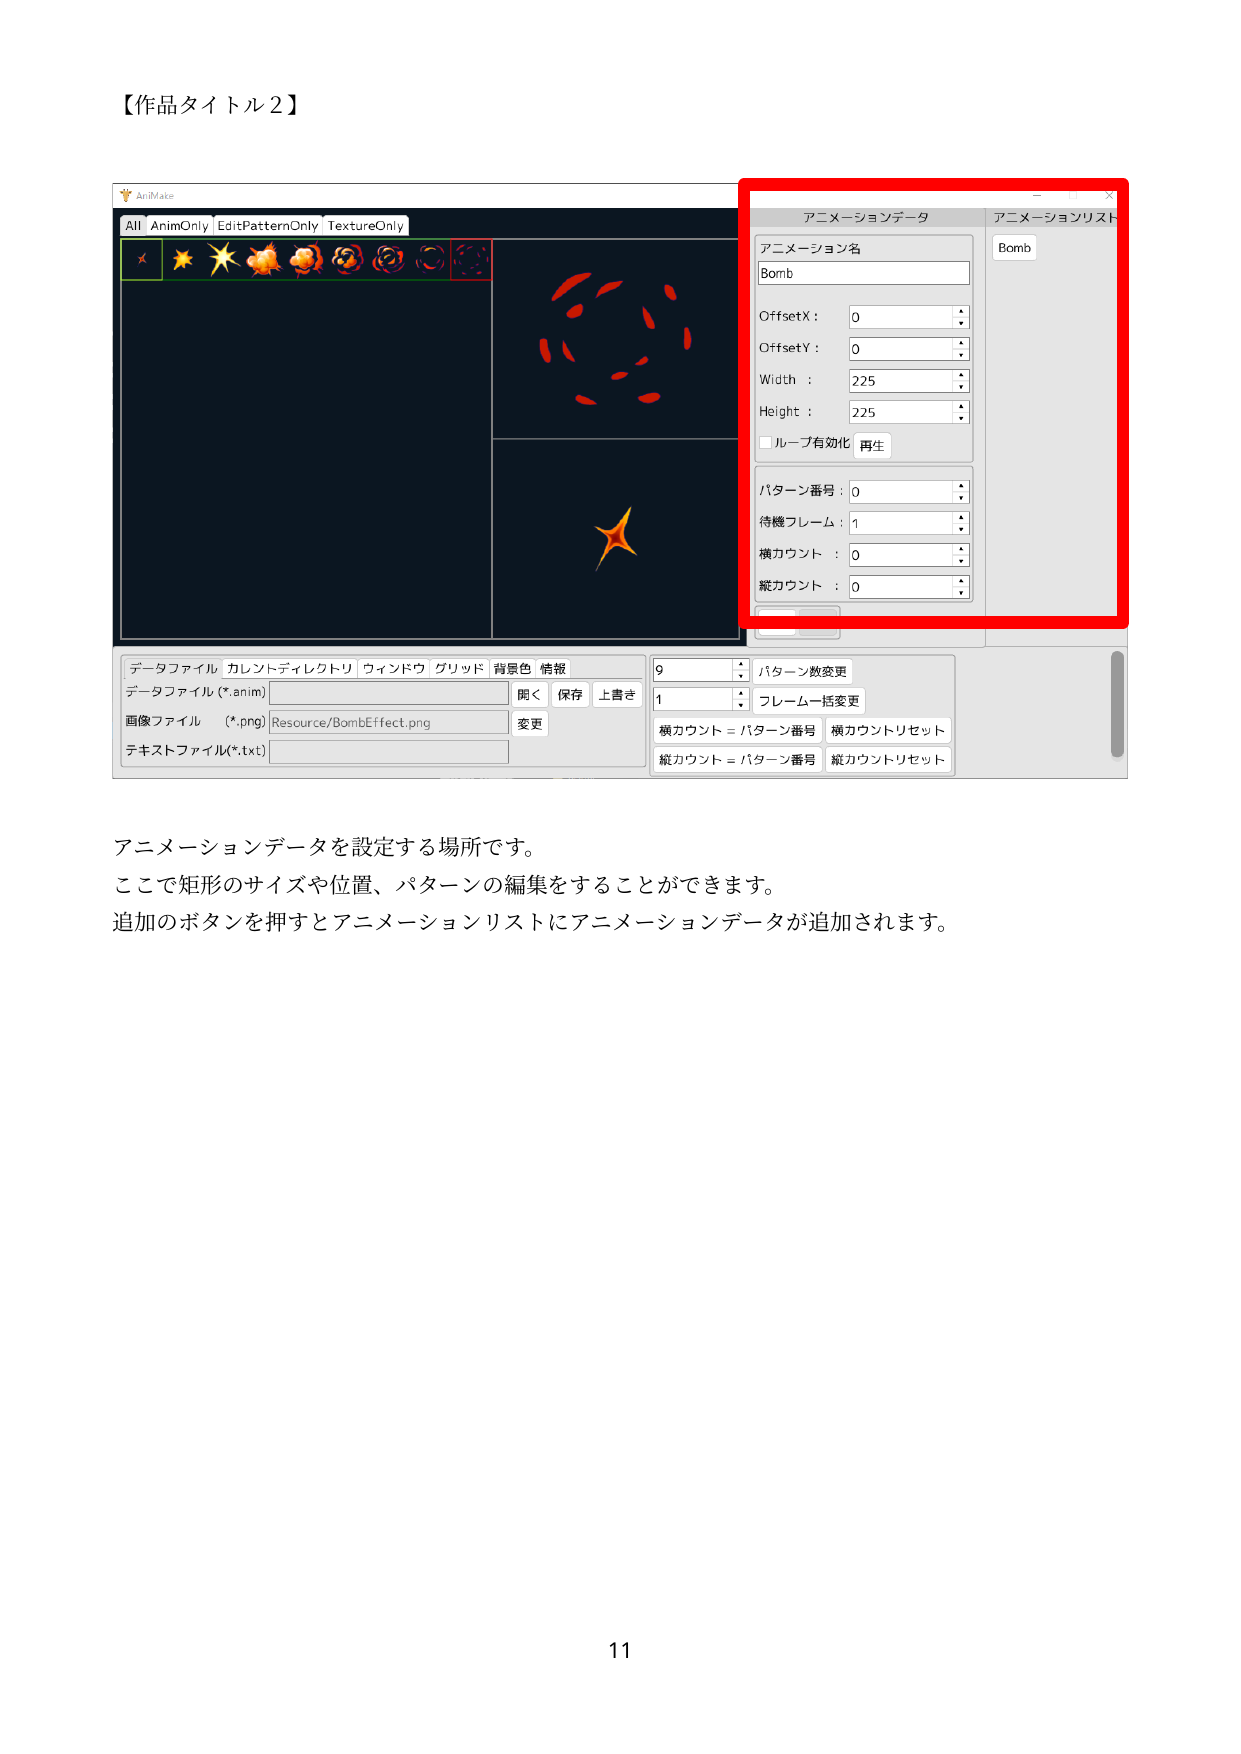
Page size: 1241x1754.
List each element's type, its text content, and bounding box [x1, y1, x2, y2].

picture [112, 183, 1128, 779]
text ここで矩形のサイズや位置、パターンの編集をすることができます。 [112, 865, 1128, 902]
text アニメーションデータを設定する場所です。 [112, 827, 1128, 865]
text 追加のボタンを押すとアニメーションリストにアニメーションデータが追加されます。 [112, 902, 1128, 940]
picture [750, 191, 1117, 616]
